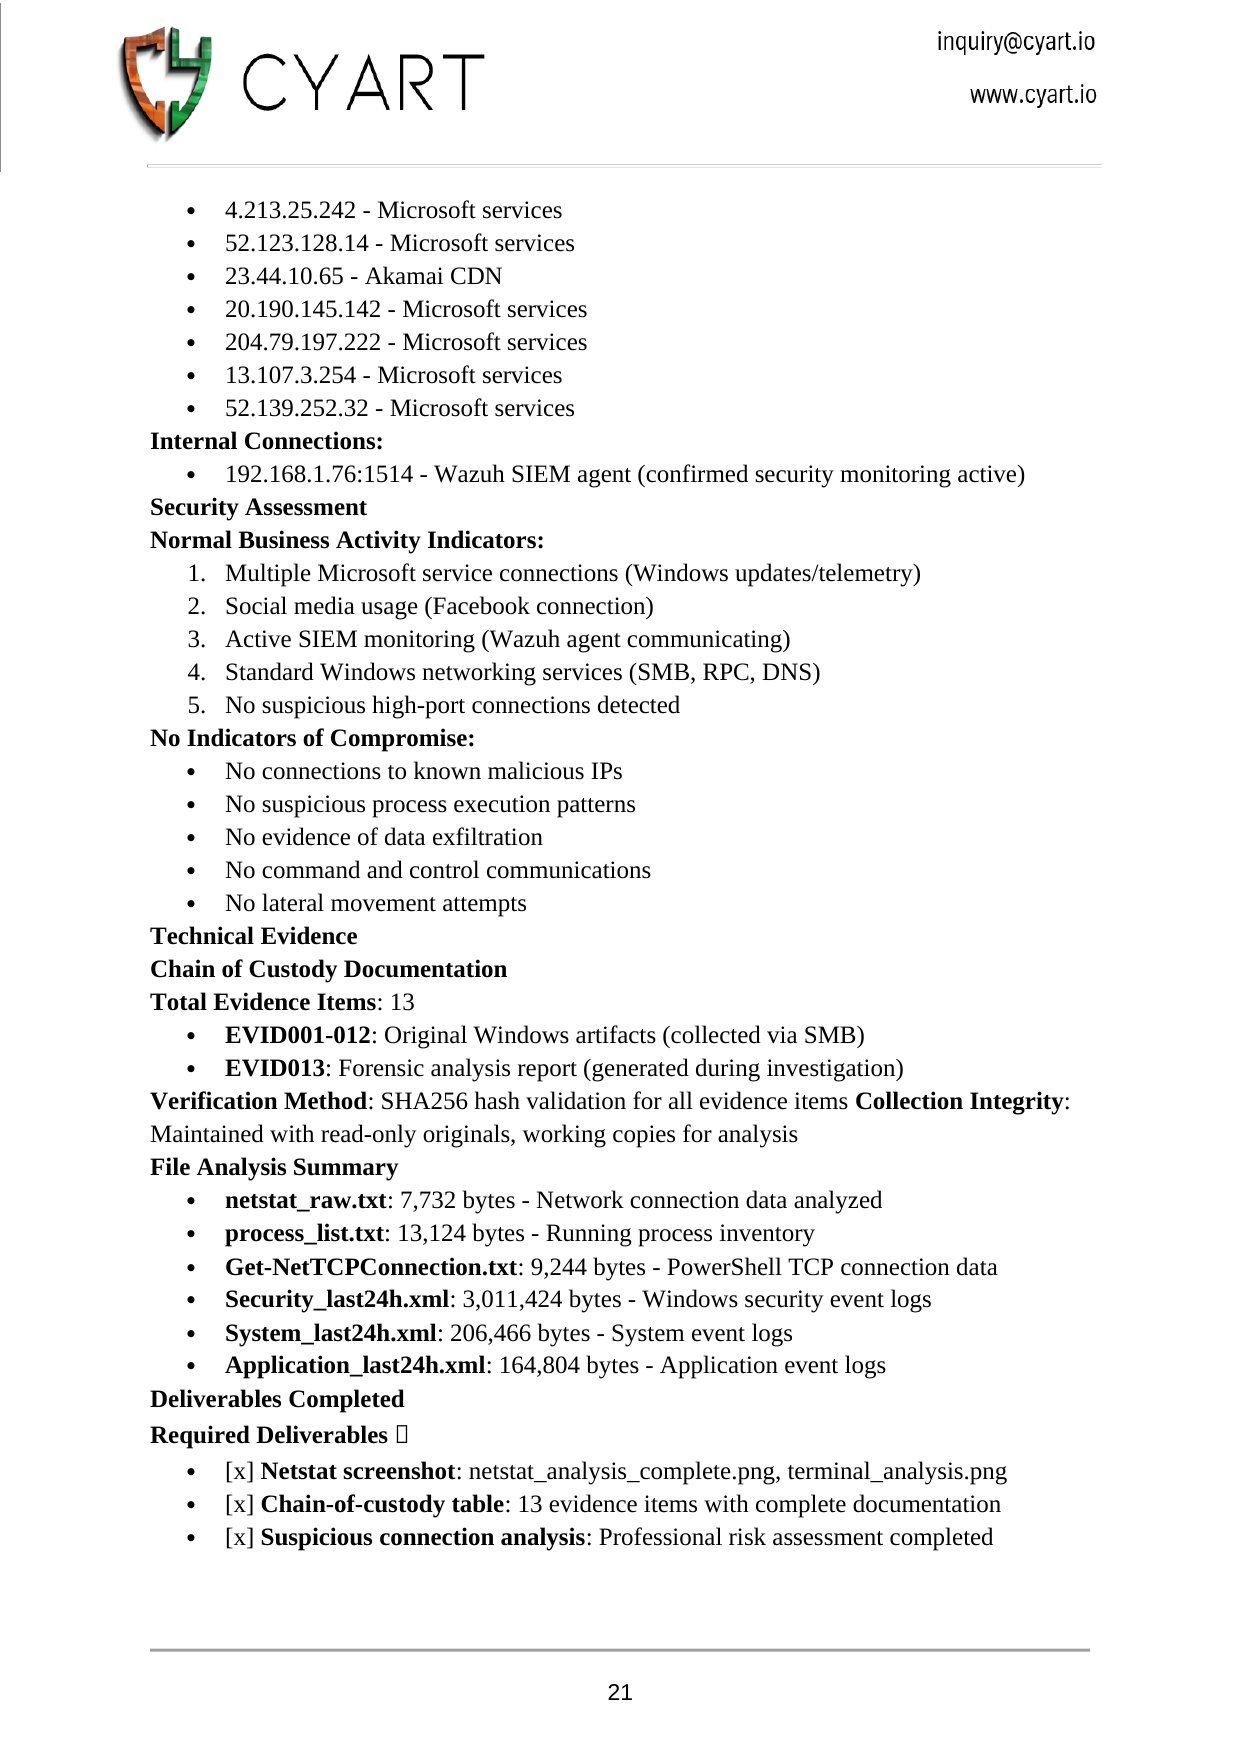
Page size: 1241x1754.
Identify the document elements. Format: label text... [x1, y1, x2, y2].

text Normal Business Activity Indicators: [150, 525, 1090, 554]
list [x] Chain-of-custody table: 13 evidence items with complete documentation [187, 1489, 1090, 1518]
list No suspicious process execution patterns [187, 789, 1090, 818]
text Total Evidence Items: 13 [150, 987, 1090, 1016]
list 23.44.10.65 - Akamai CDN [187, 261, 1090, 290]
text Required Deliverables ✅ [150, 1417, 1090, 1451]
text File Analysis Summary [150, 1152, 1090, 1181]
list Active SIEM monitoring (Wazuh agent communicating) [187, 624, 1090, 653]
text Deliverables Completed [150, 1384, 1090, 1412]
list 52.123.128.14 - Microsoft services [187, 228, 1090, 257]
text Security Assessment [150, 492, 1090, 521]
picture [0, 3, 1241, 172]
text Internal Connections: [150, 426, 1090, 455]
list No suspicious high-port connections detected [187, 690, 1090, 719]
list EVID013: Forensic analysis report (generated during investigation) [187, 1053, 1090, 1082]
list Application_last24h.xml: 164,804 bytes - Application event logs [187, 1351, 1090, 1379]
list netstat_raw.txt: 7,732 bytes - Network connection data analyzed [187, 1186, 1090, 1214]
list [x] Suspicious connection analysis: Professional risk assessment completed [187, 1522, 1090, 1551]
list No lateral movement attempts [187, 888, 1090, 917]
list Multiple Microsoft service connections (Windows updates/telemetry) [187, 558, 1090, 587]
text Chain of Custody Documentation [150, 954, 1090, 983]
text Verification Method: SHA256 hash validation for all evidence items Collection Integrity: Maintained with read-only originals, working copies for analysis [150, 1086, 1090, 1148]
list Get-NetTCPConnection.txt: 9,244 bytes - PowerShell TCP connection data [187, 1252, 1090, 1280]
list process_list.txt: 13,124 bytes - Running process inventory [187, 1218, 1090, 1247]
list Security_last24h.xml: 3,011,424 bytes - Windows security event logs [187, 1284, 1090, 1313]
list 4.213.25.242 - Microsoft services [187, 150, 1090, 224]
list 192.168.1.76:1514 - Wazuh SIEM agent (confirmed security monitoring active) [187, 459, 1090, 488]
list 13.107.3.254 - Microsoft services [187, 360, 1090, 389]
list No connections to known malicious IPs [187, 756, 1090, 785]
list Social media usage (Facebook connection) [187, 591, 1090, 620]
list Standard Windows networking services (SMB, RPC, DNS) [187, 657, 1090, 686]
list 20.190.145.142 - Microsoft services [187, 294, 1090, 323]
text No Indicators of Compromise: [150, 723, 1090, 752]
list System_last24h.xml: 206,466 bytes - System event logs [187, 1318, 1090, 1346]
list No command and control communications [187, 855, 1090, 884]
list EVID001-012: Original Windows artifacts (collected via SMB) [187, 1020, 1090, 1049]
list 52.139.252.32 - Microsoft services [187, 393, 1090, 422]
list 204.79.197.222 - Microsoft services [187, 327, 1090, 356]
text Technical Evidence [150, 921, 1090, 950]
list [x] Netstat screenshot: netstat_analysis_complete.png, terminal_analysis.png [187, 1456, 1090, 1484]
list No evidence of data exfiltration [187, 822, 1090, 851]
